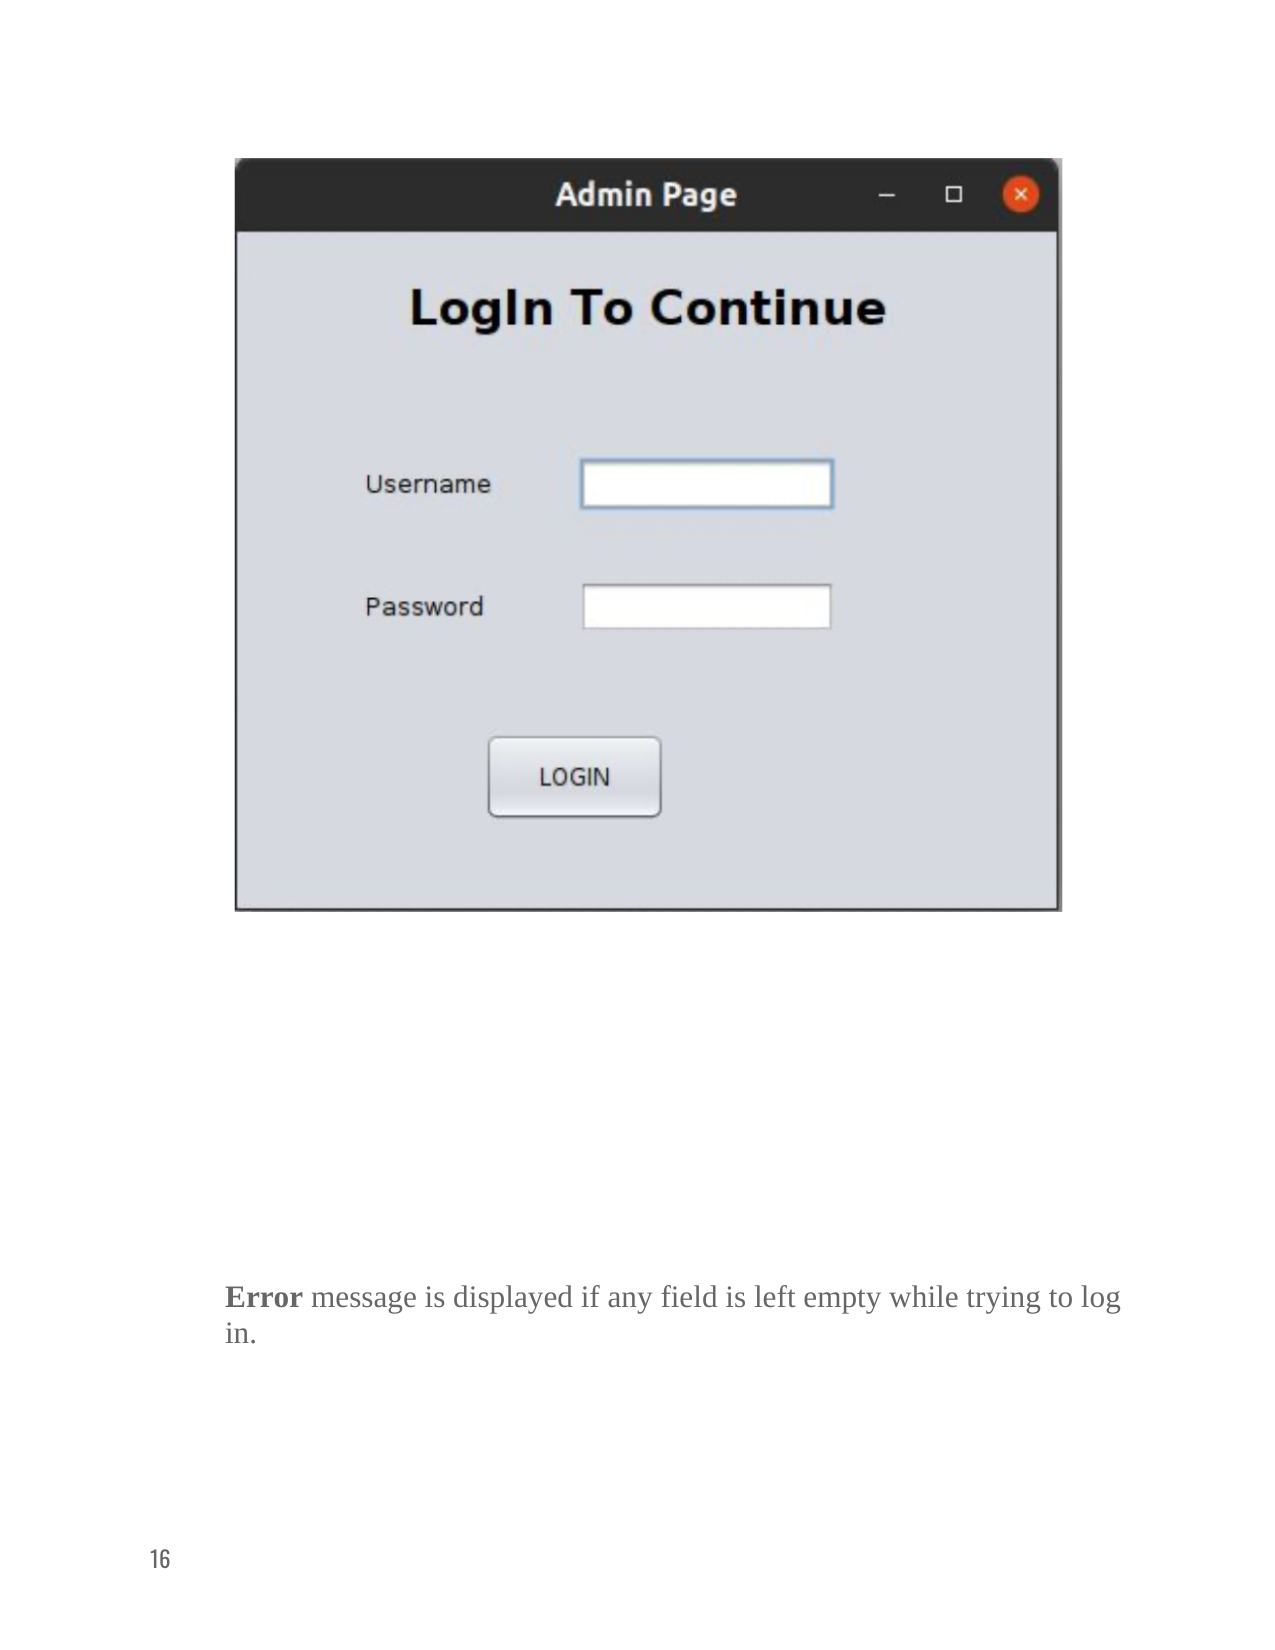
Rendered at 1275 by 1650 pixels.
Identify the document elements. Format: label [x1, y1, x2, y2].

list [187, 150, 1125, 1350]
picture [225, 150, 1166, 919]
